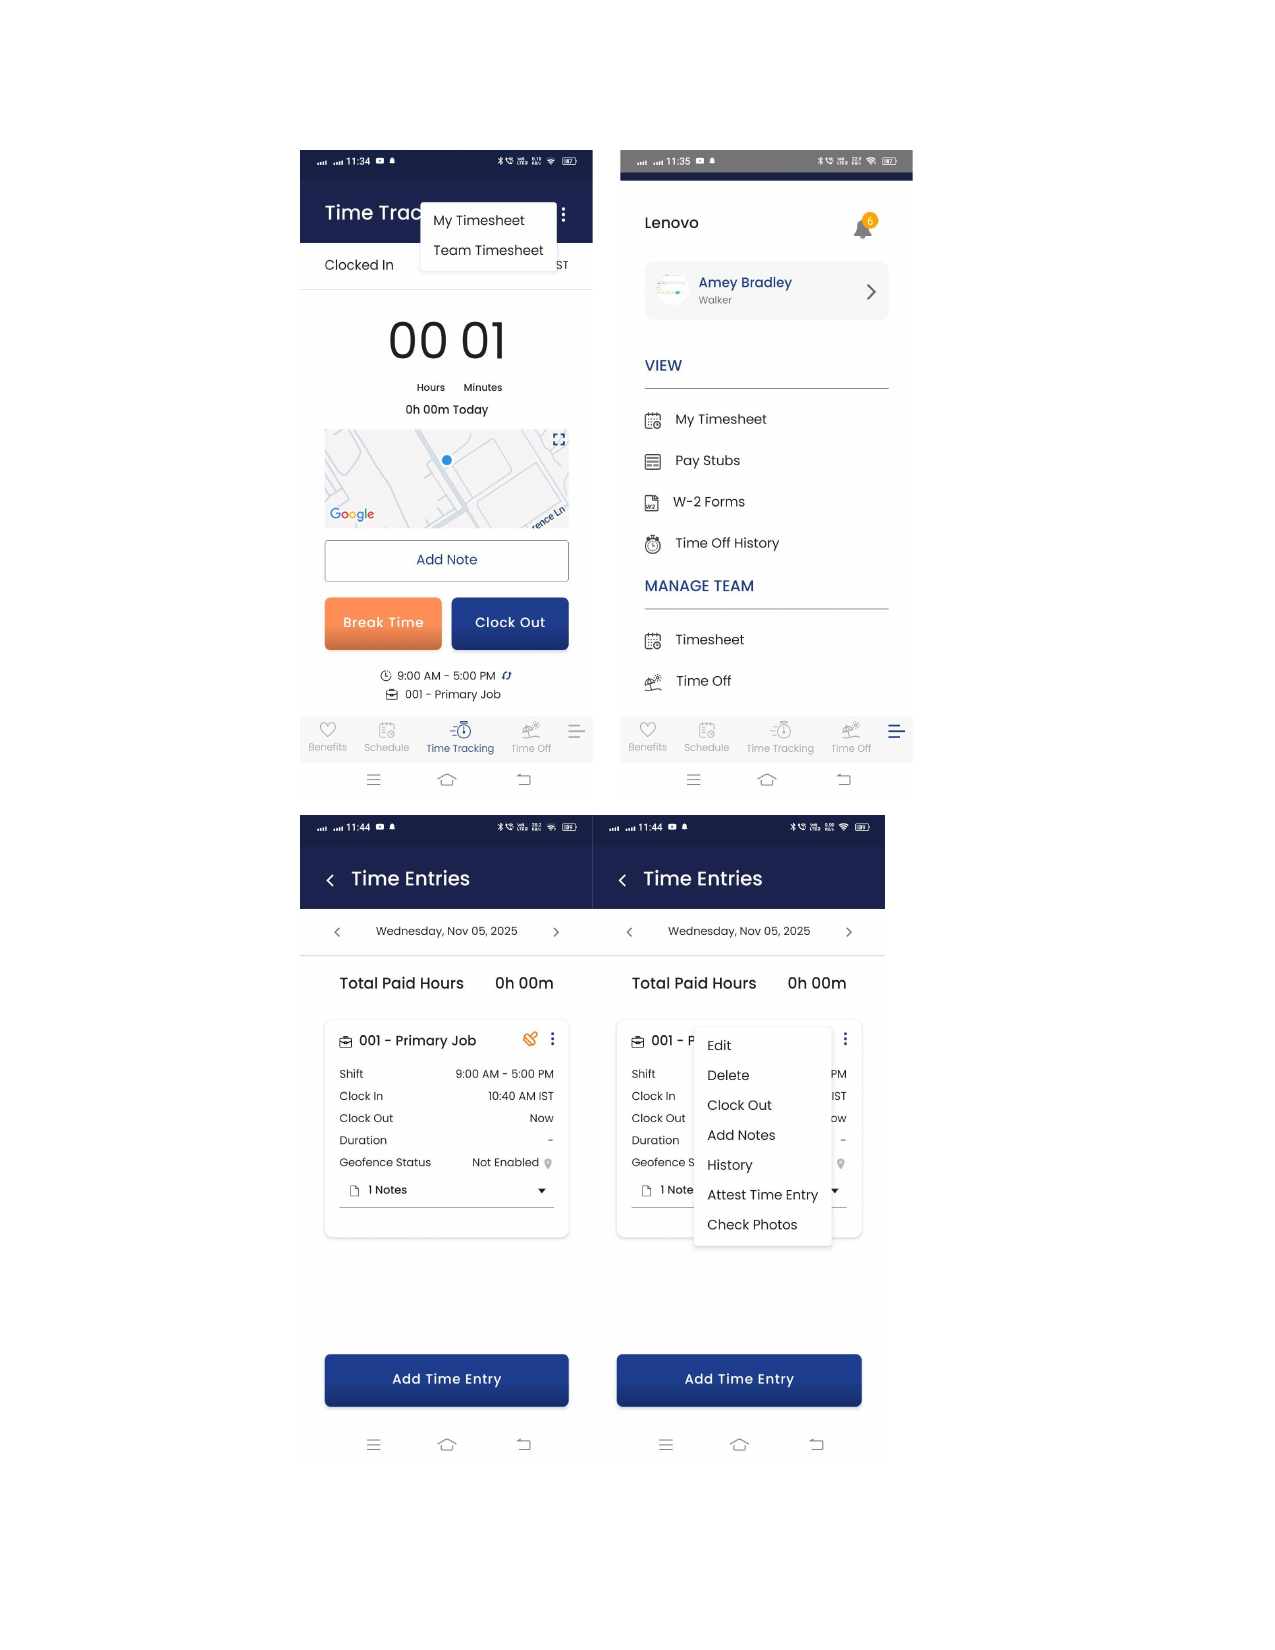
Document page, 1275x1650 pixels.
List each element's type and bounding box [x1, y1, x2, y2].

picture [300, 815, 885, 1462]
picture [620, 150, 913, 797]
picture [300, 150, 593, 797]
